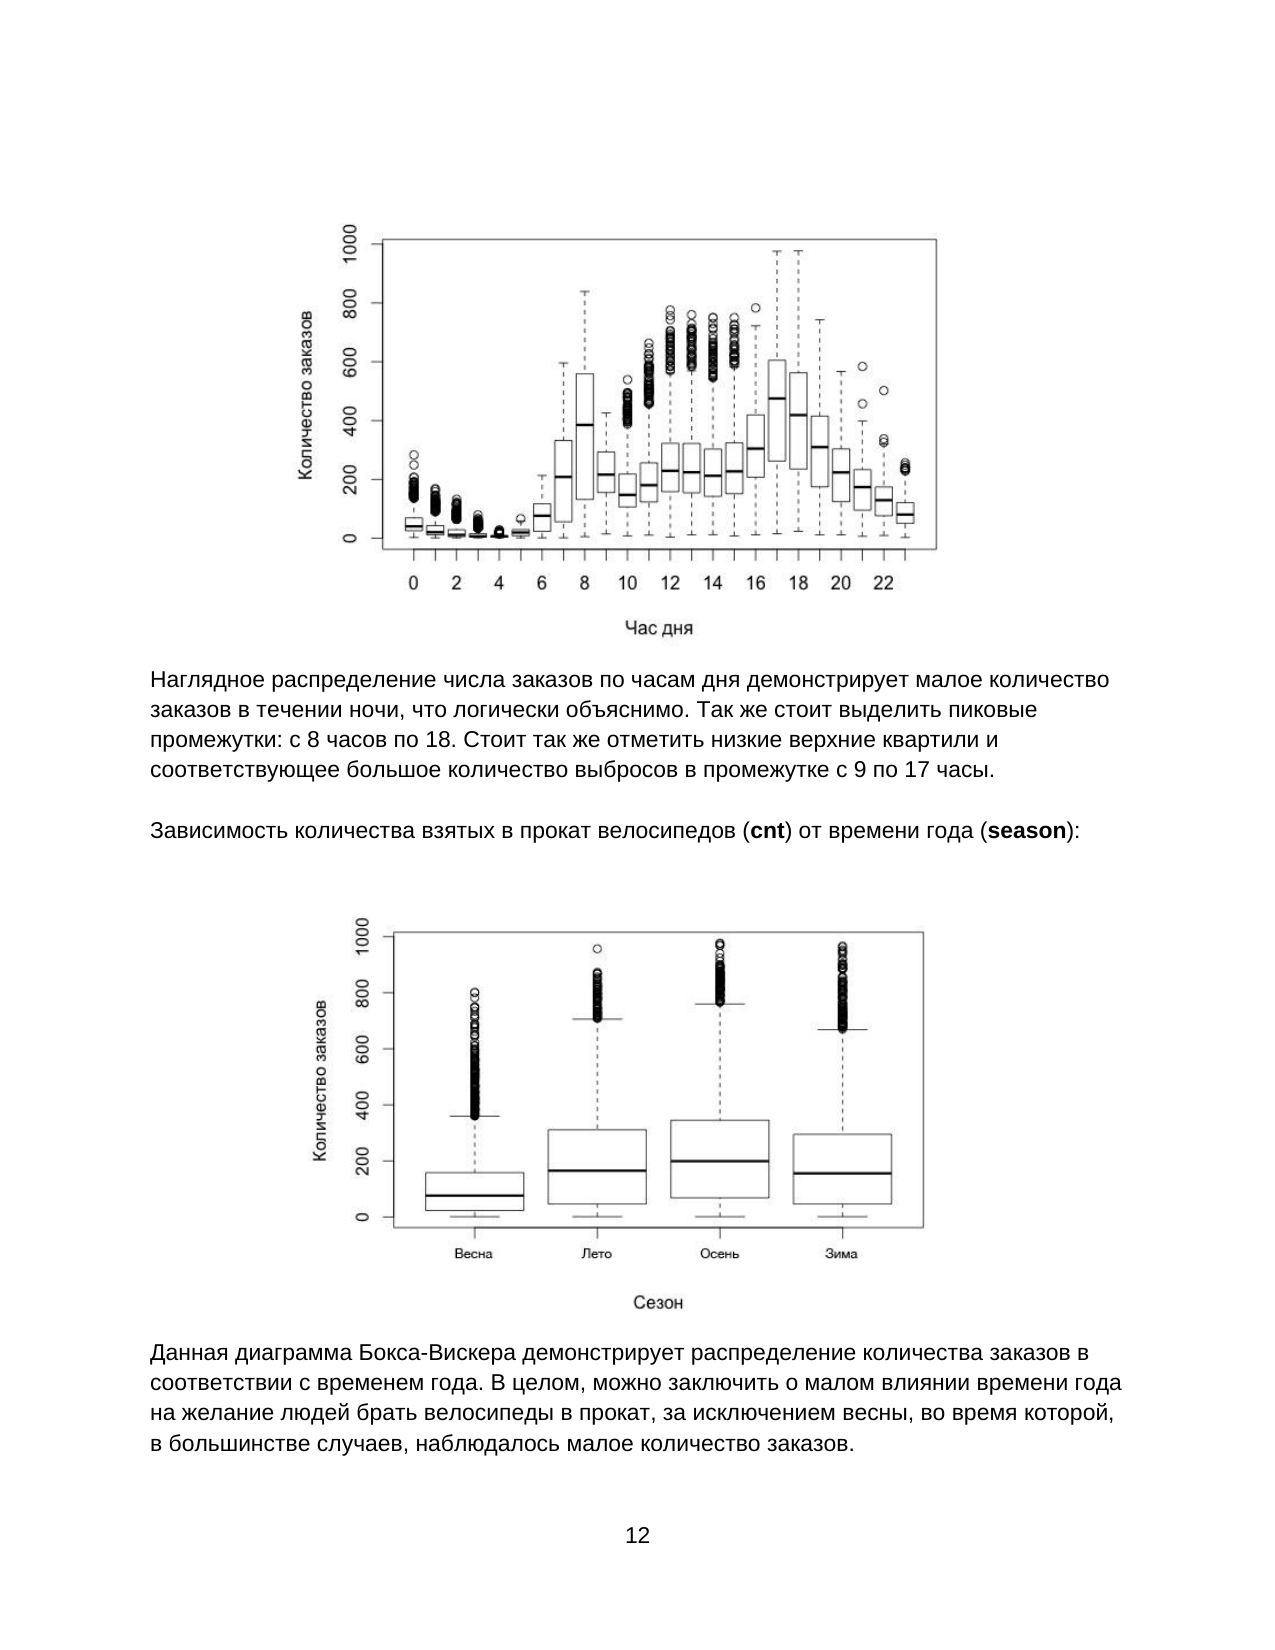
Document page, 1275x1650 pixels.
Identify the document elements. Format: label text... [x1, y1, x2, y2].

text Данная диаграмма Бокса-Вискера демонстрирует распределение количества заказов в соответствии с временем года. В целом, можно заключить о малом влиянии времени года на желание людей брать велосипеды в прокат, за исключением весны, во время которой, в большинстве случаев, наблюдалось малое количество заказов. [150, 1339, 1125, 1456]
picture [292, 150, 983, 662]
picture [307, 846, 968, 1335]
text Наглядное распределение числа заказов по часам дня демонстрирует малое количество заказов в течении ночи, что логически объяснимо. Так же стоит выделить пиковые промежутки: с 8 часов по 18. Стоит так же отметить низкие верхние квартили и соответствующее большое количество выбросов в промежутке с 9 по 17 часы. [150, 666, 1125, 782]
text Зависимость количества взятых в прокат велосипедов (cnt) от времени года (season): [150, 817, 1125, 843]
